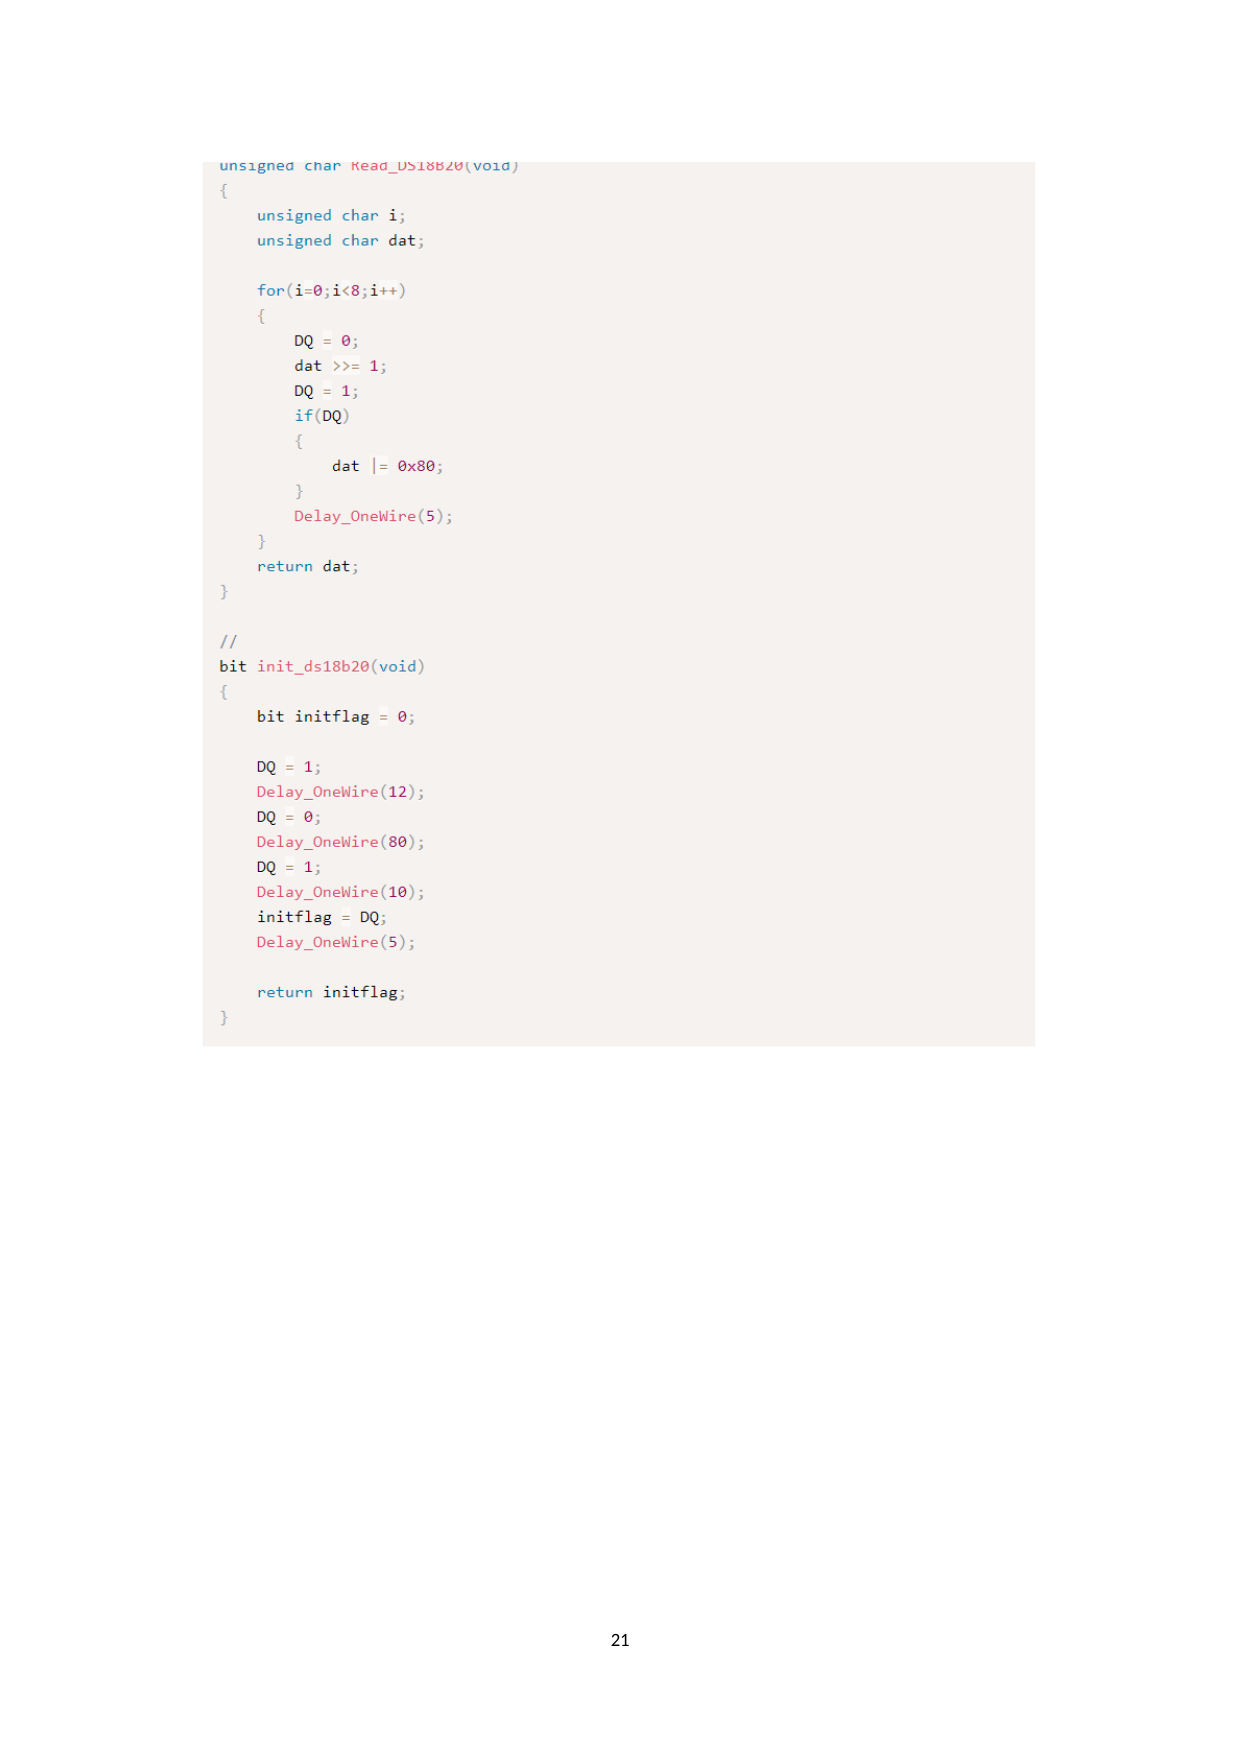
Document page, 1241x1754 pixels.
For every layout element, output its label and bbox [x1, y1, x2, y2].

picture [187, 162, 1053, 1061]
